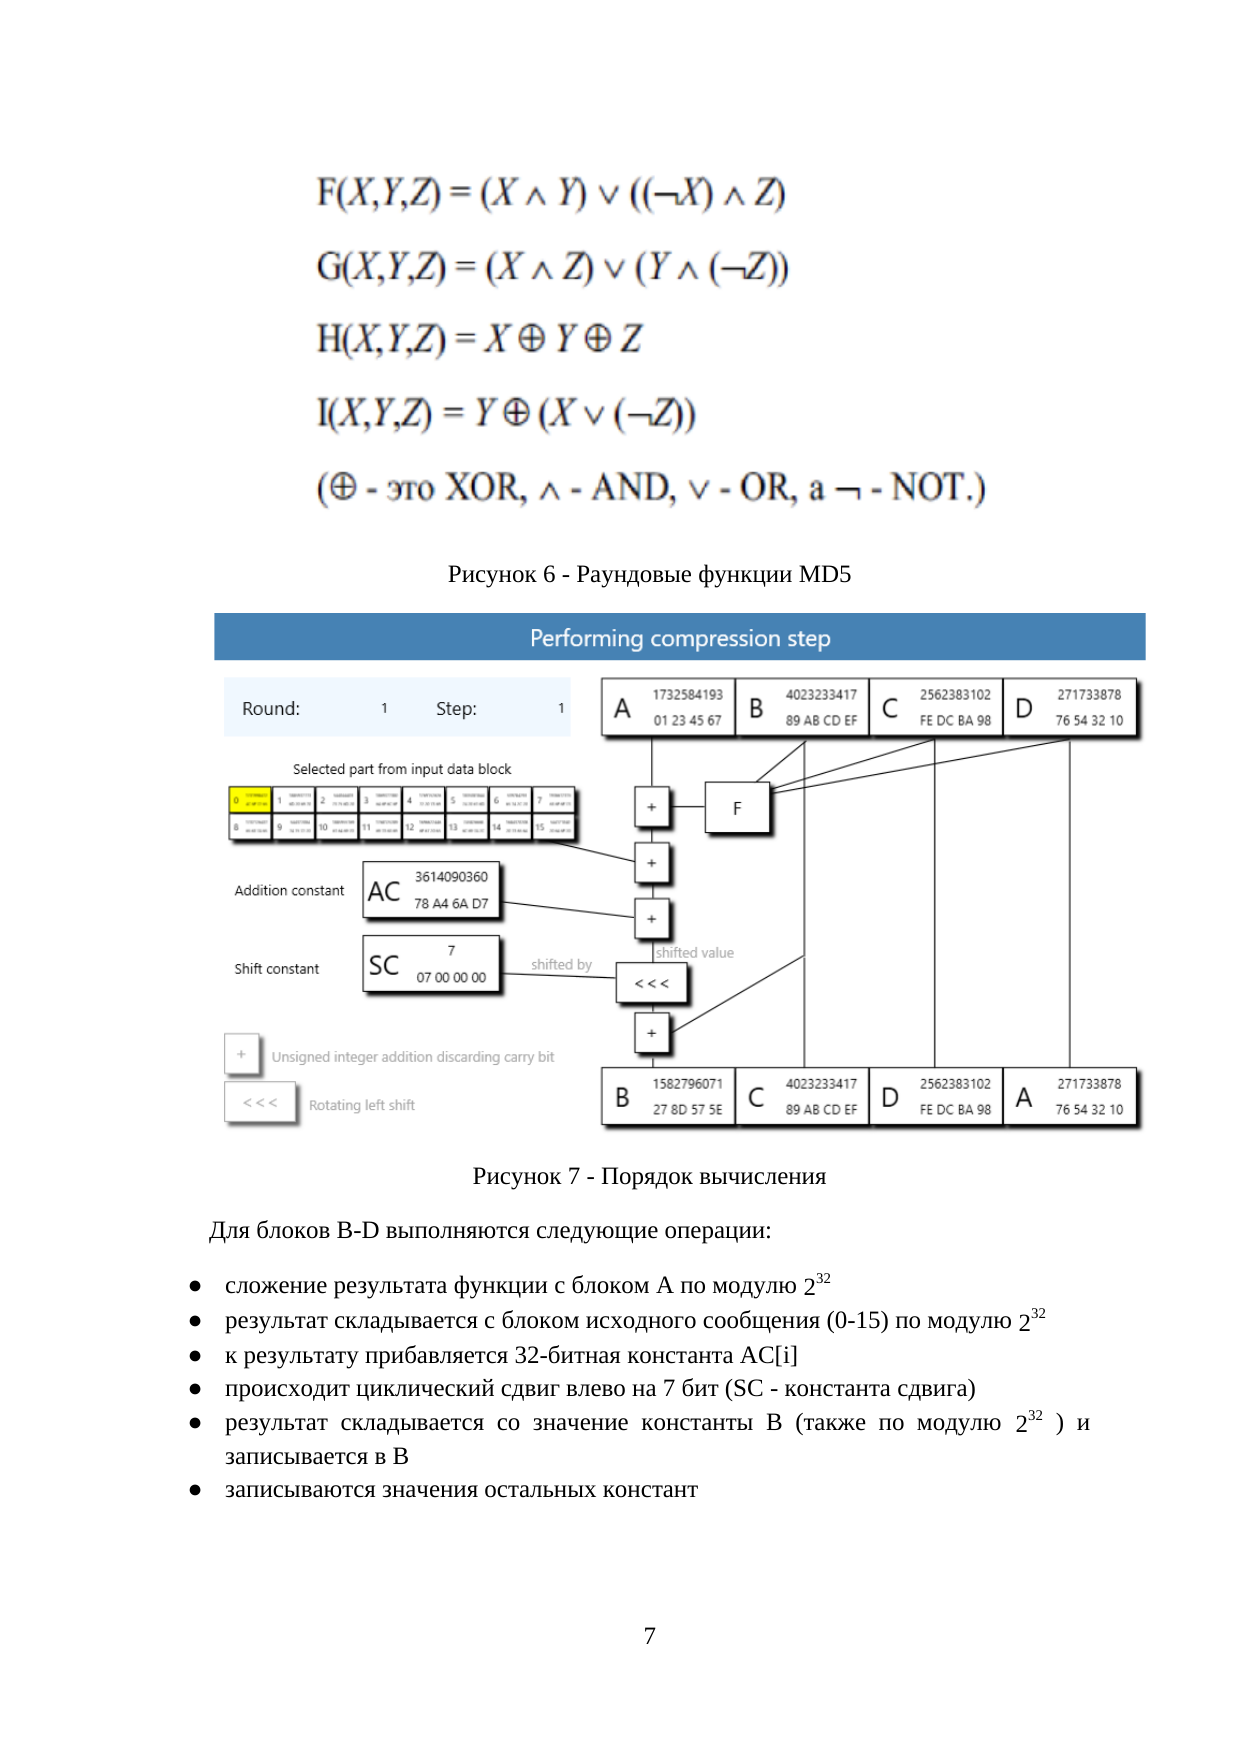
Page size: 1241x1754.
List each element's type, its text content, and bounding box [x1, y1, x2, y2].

text Для блоков B-D выполняются следующие операции: [150, 1215, 1090, 1244]
text Рисунок 7 - Порядок вычисления [150, 1161, 1090, 1190]
text Рисунок 6 - Раундовые функции MD5 [150, 559, 1090, 588]
picture [208, 613, 1150, 1137]
list результат складывается со значение константы B (также по модулю ) и записывается в B [187, 1406, 1090, 1470]
list сложение результата функции с блоком А по модулю [187, 1269, 1090, 1300]
list записываются значения остальных констант [187, 1474, 1090, 1503]
list происходит циклический сдвиг влево на 7 бит (SC - константа сдвига) [187, 1373, 1090, 1402]
list результат складывается с блоком исходного сообщения (0-15) по модулю [187, 1304, 1090, 1336]
list к результату прибавляется 32-битная константа AC[i] [187, 1340, 1090, 1369]
picture [289, 150, 1010, 535]
